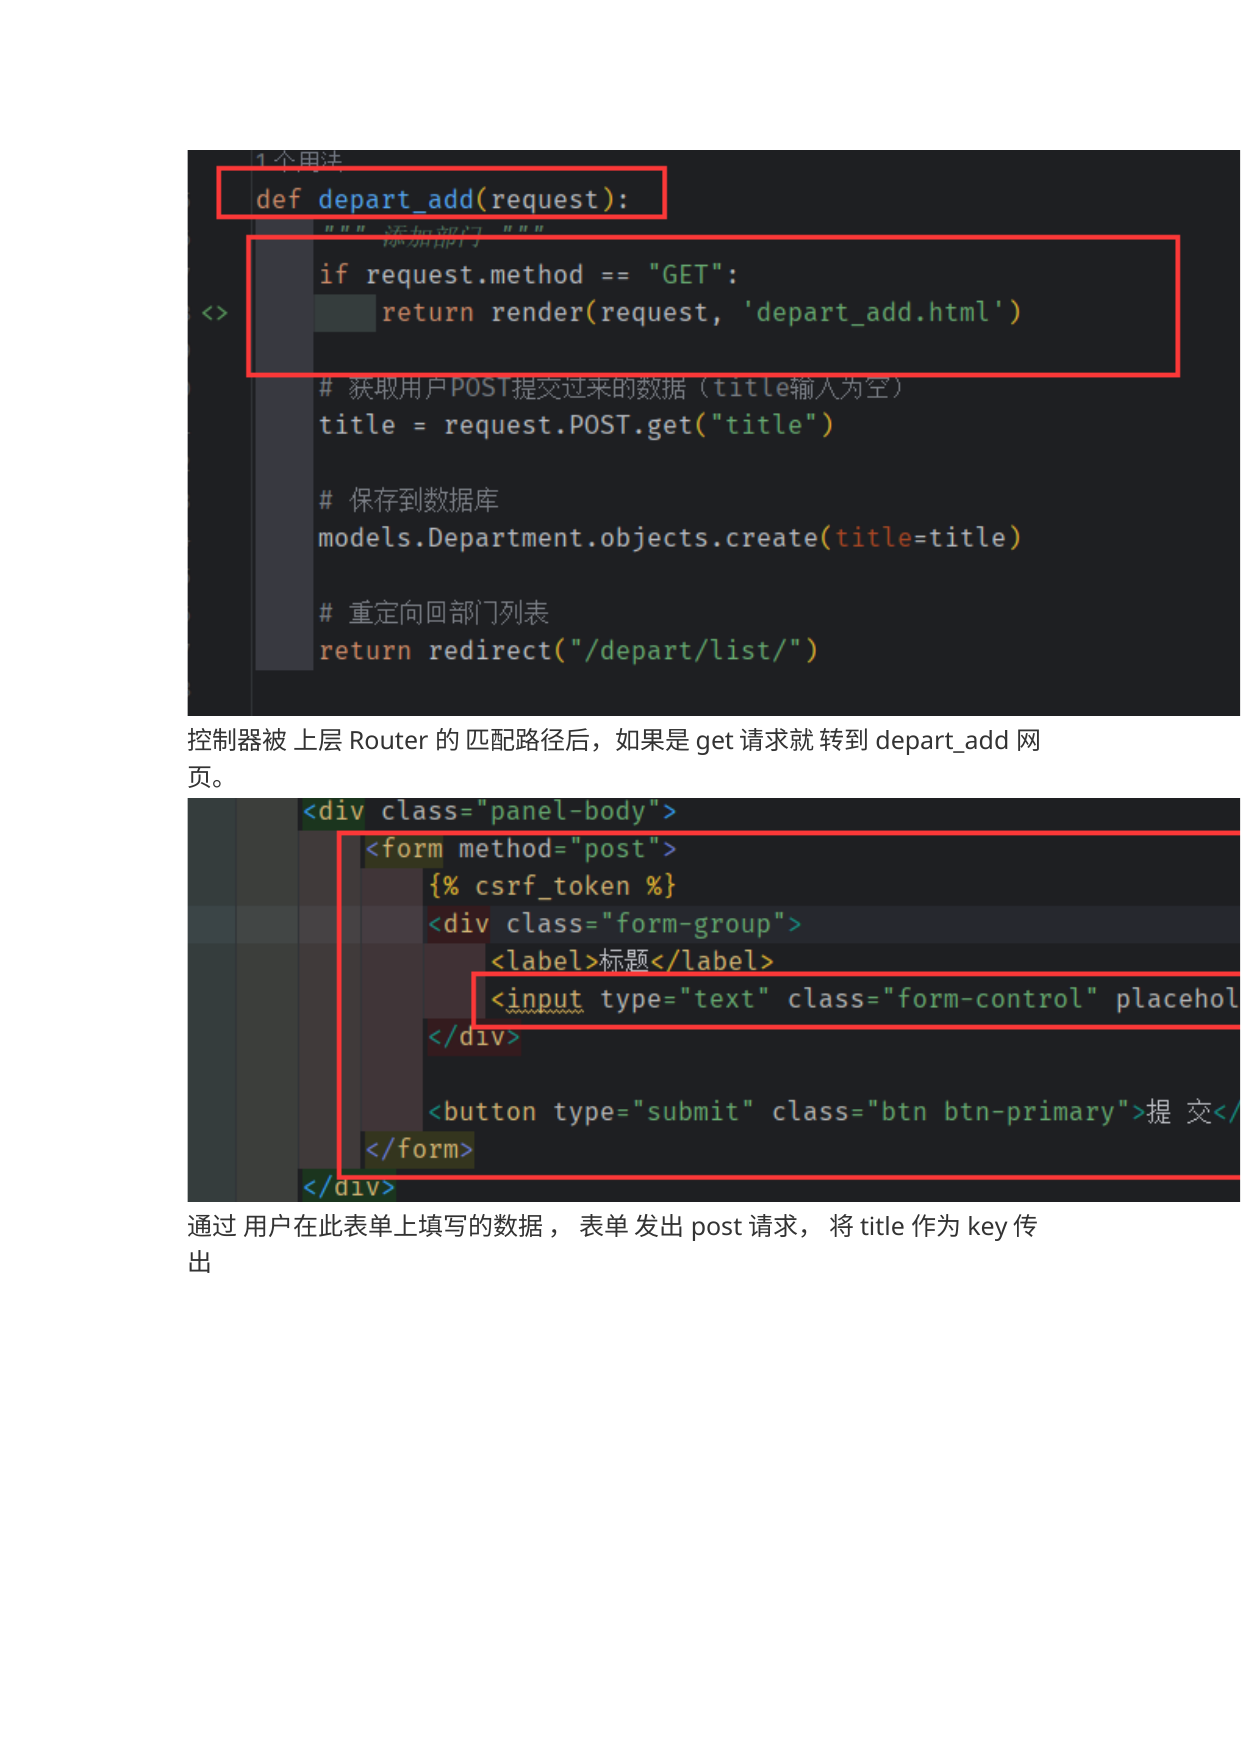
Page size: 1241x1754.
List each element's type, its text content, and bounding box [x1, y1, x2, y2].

text 控制器被 上层 Router 的 匹配路径后，如果是get请求就 转到 depart_add 网页。 [187, 721, 1053, 793]
picture [187, 150, 1241, 716]
text 通过 用户在此表单上填写的数据 ， 表单 发出 post 请求， 将 title 作为 key 传出 [187, 1207, 1053, 1279]
picture [187, 798, 1241, 1202]
